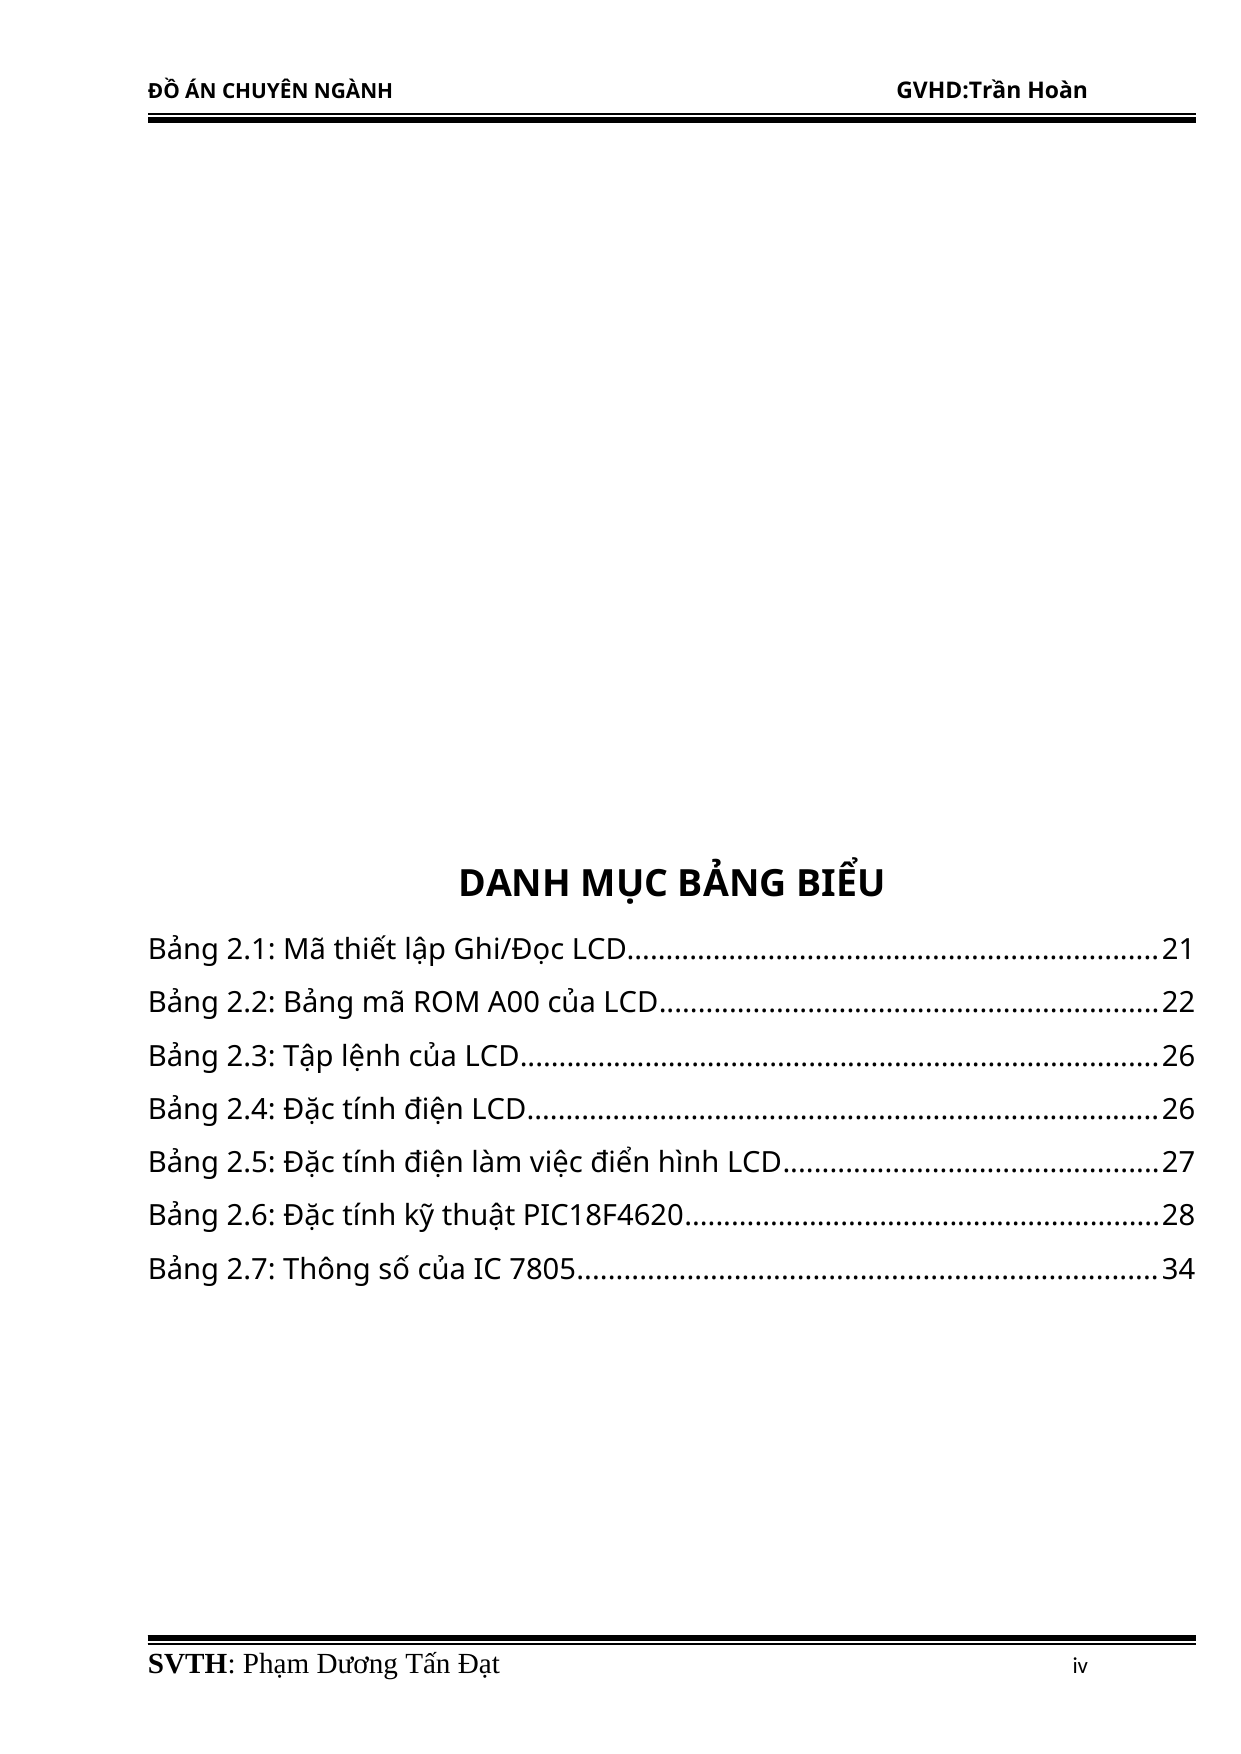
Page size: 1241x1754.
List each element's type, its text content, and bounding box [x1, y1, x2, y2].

text Bảng 2.2: Bảng mã ROM A00 của LCD 22 [148, 982, 1196, 1021]
text Bảng 2.1: Mã thiết lập Ghi/Đọc LCD 21 [148, 928, 1196, 968]
text DANH MỤC BẢNG BIỂU [148, 857, 1196, 908]
text Bảng 2.6: Đặc tính kỹ thuật PIC18F4620 28 [148, 1195, 1196, 1234]
text Bảng 2.4: Đặc tính điện LCD 26 [148, 1088, 1196, 1128]
text Bảng 2.5: Đặc tính điện làm việc điển hình LCD 27 [148, 1141, 1196, 1181]
text Bảng 2.7: Thông số của IC 7805 34 [148, 1248, 1196, 1288]
text Bảng 2.3: Tập lệnh của LCD 26 [148, 1035, 1196, 1075]
